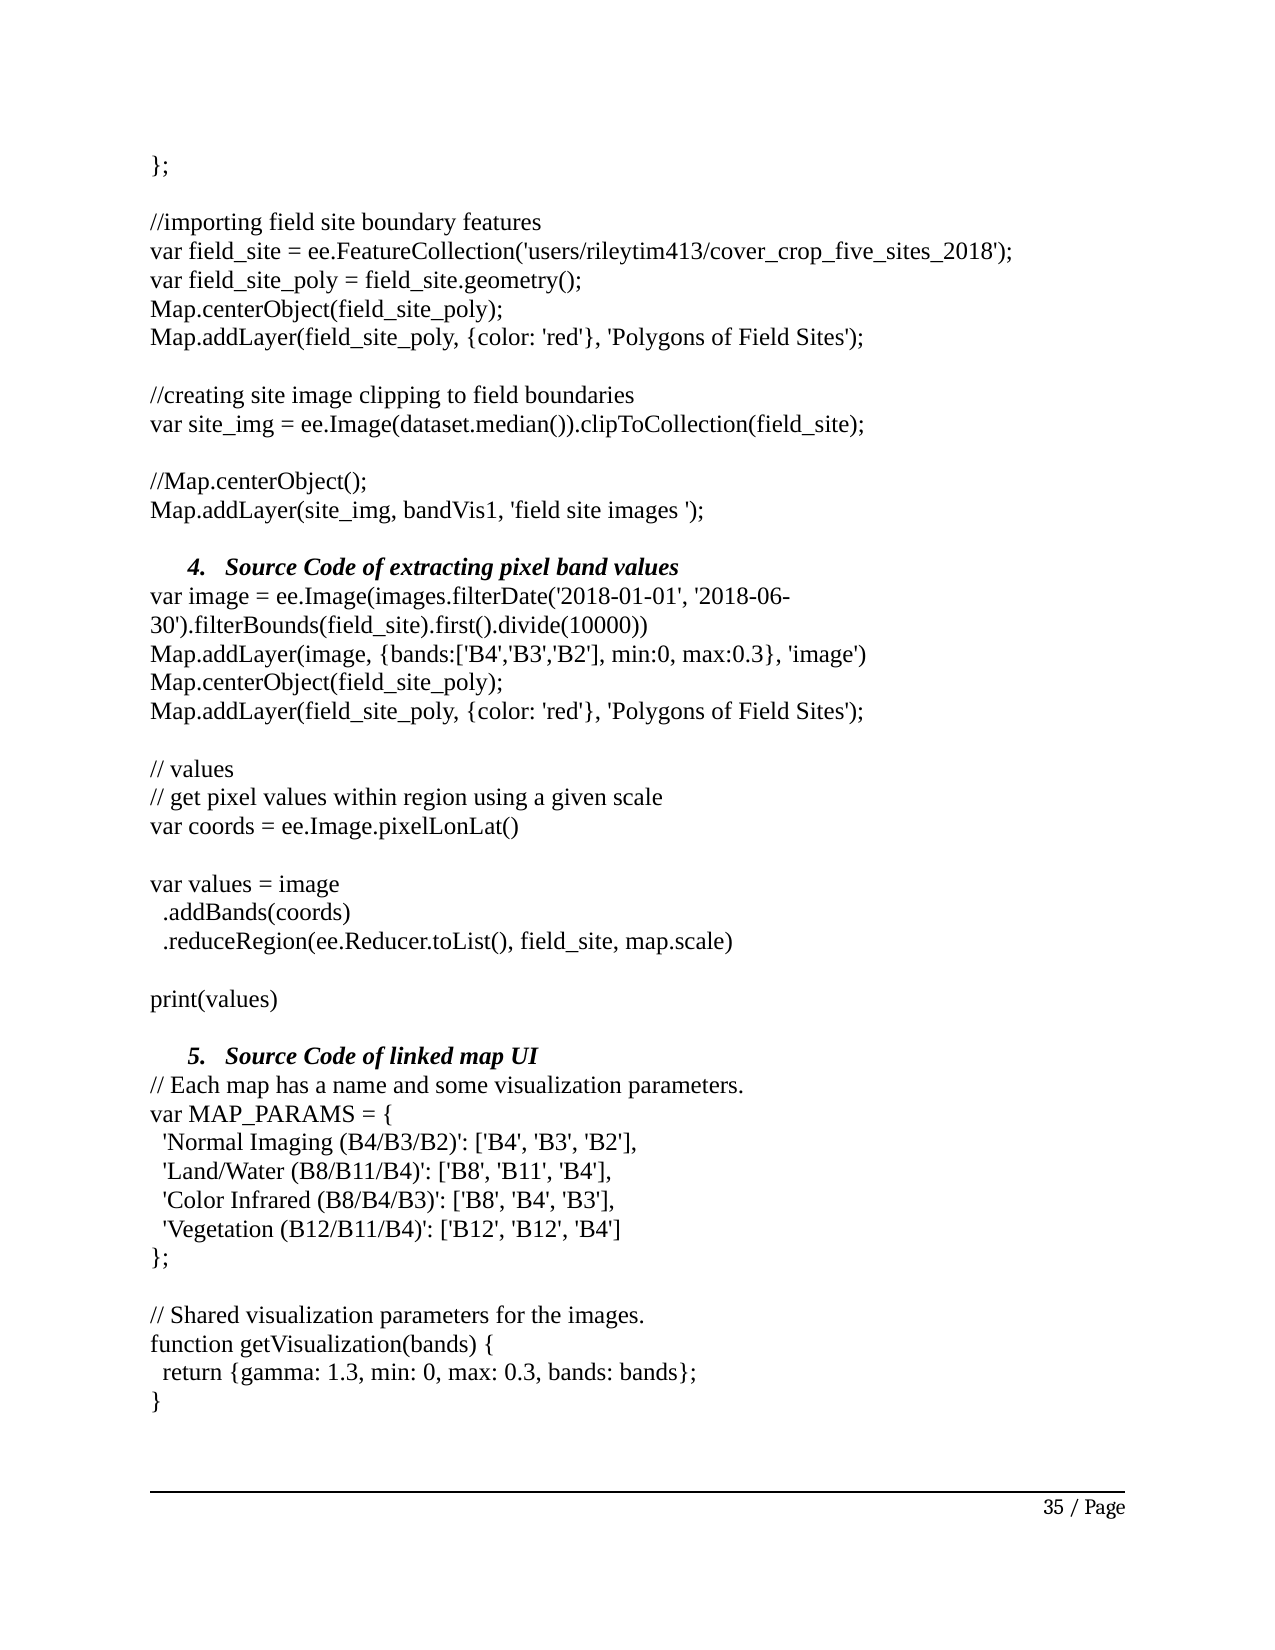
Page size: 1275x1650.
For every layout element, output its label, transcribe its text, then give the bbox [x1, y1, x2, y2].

text Map.addLayer(site_img, bandVis1, 'field site images '); [150, 495, 1125, 524]
text Map.addLayer(image, {bands:['B4','B3','B2'], min:0, max:0.3}, 'image') [150, 639, 1125, 667]
text Map.addLayer(field_site_poly, {color: 'red'}, 'Polygons of Field Sites'); [150, 322, 1125, 351]
text //creating site image clipping to field boundaries [150, 380, 1125, 409]
text }; [150, 1242, 1125, 1271]
text 'Color Infrared (B8/B4/B3)': ['B8', 'B4', 'B3'], [150, 1185, 1125, 1214]
text var field_site = ee.FeatureCollection('users/rileytim413/cover_crop_five_sites_2018'); [150, 236, 1125, 265]
text //importing field site boundary features [150, 207, 1125, 236]
text return {gamma: 1.3, min: 0, max: 0.3, bands: bands}; [150, 1357, 1125, 1386]
text Map.addLayer(field_site_poly, {color: 'red'}, 'Polygons of Field Sites'); [150, 696, 1125, 725]
text print(values) [150, 984, 1125, 1012]
text var image = ee.Image(images.filterDate('2018-01-01', '2018-06-30').filterBounds(field_site).first().divide(10000)) [150, 581, 1125, 639]
text 'Land/Water (B8/B11/B4)': ['B8', 'B11', 'B4'], [150, 1156, 1125, 1185]
text var site_img = ee.Image(dataset.median()).clipToCollection(field_site); [150, 409, 1125, 437]
text .reduceRegion(ee.Reducer.toList(), field_site, map.scale) [150, 926, 1125, 955]
text Map.centerObject(field_site_poly); [150, 667, 1125, 696]
text .addBands(coords) [150, 897, 1125, 926]
subtitle Source Code of extracting pixel band values [187, 552, 1125, 581]
text // Shared visualization parameters for the images. [150, 1300, 1125, 1329]
text // values [150, 754, 1125, 782]
text //Map.centerObject(); [150, 466, 1125, 495]
text var MAP_PARAMS = { [150, 1099, 1125, 1127]
text var values = image [150, 869, 1125, 897]
text Map.centerObject(field_site_poly); [150, 294, 1125, 322]
text var field_site_poly = field_site.geometry(); [150, 265, 1125, 294]
text function getVisualization(bands) { [150, 1329, 1125, 1357]
text // get pixel values within region using a given scale [150, 782, 1125, 811]
subtitle Source Code of linked map UI [187, 1041, 1125, 1070]
text var coords = ee.Image.pixelLonLat() [150, 811, 1125, 840]
text 'Vegetation (B12/B11/B4)': ['B12', 'B12', 'B4'] [150, 1214, 1125, 1242]
text }; [150, 150, 1125, 179]
text 'Normal Imaging (B4/B3/B2)': ['B4', 'B3', 'B2'], [150, 1127, 1125, 1156]
text } [150, 1386, 1125, 1415]
text // Each map has a name and some visualization parameters. [150, 1070, 1125, 1099]
